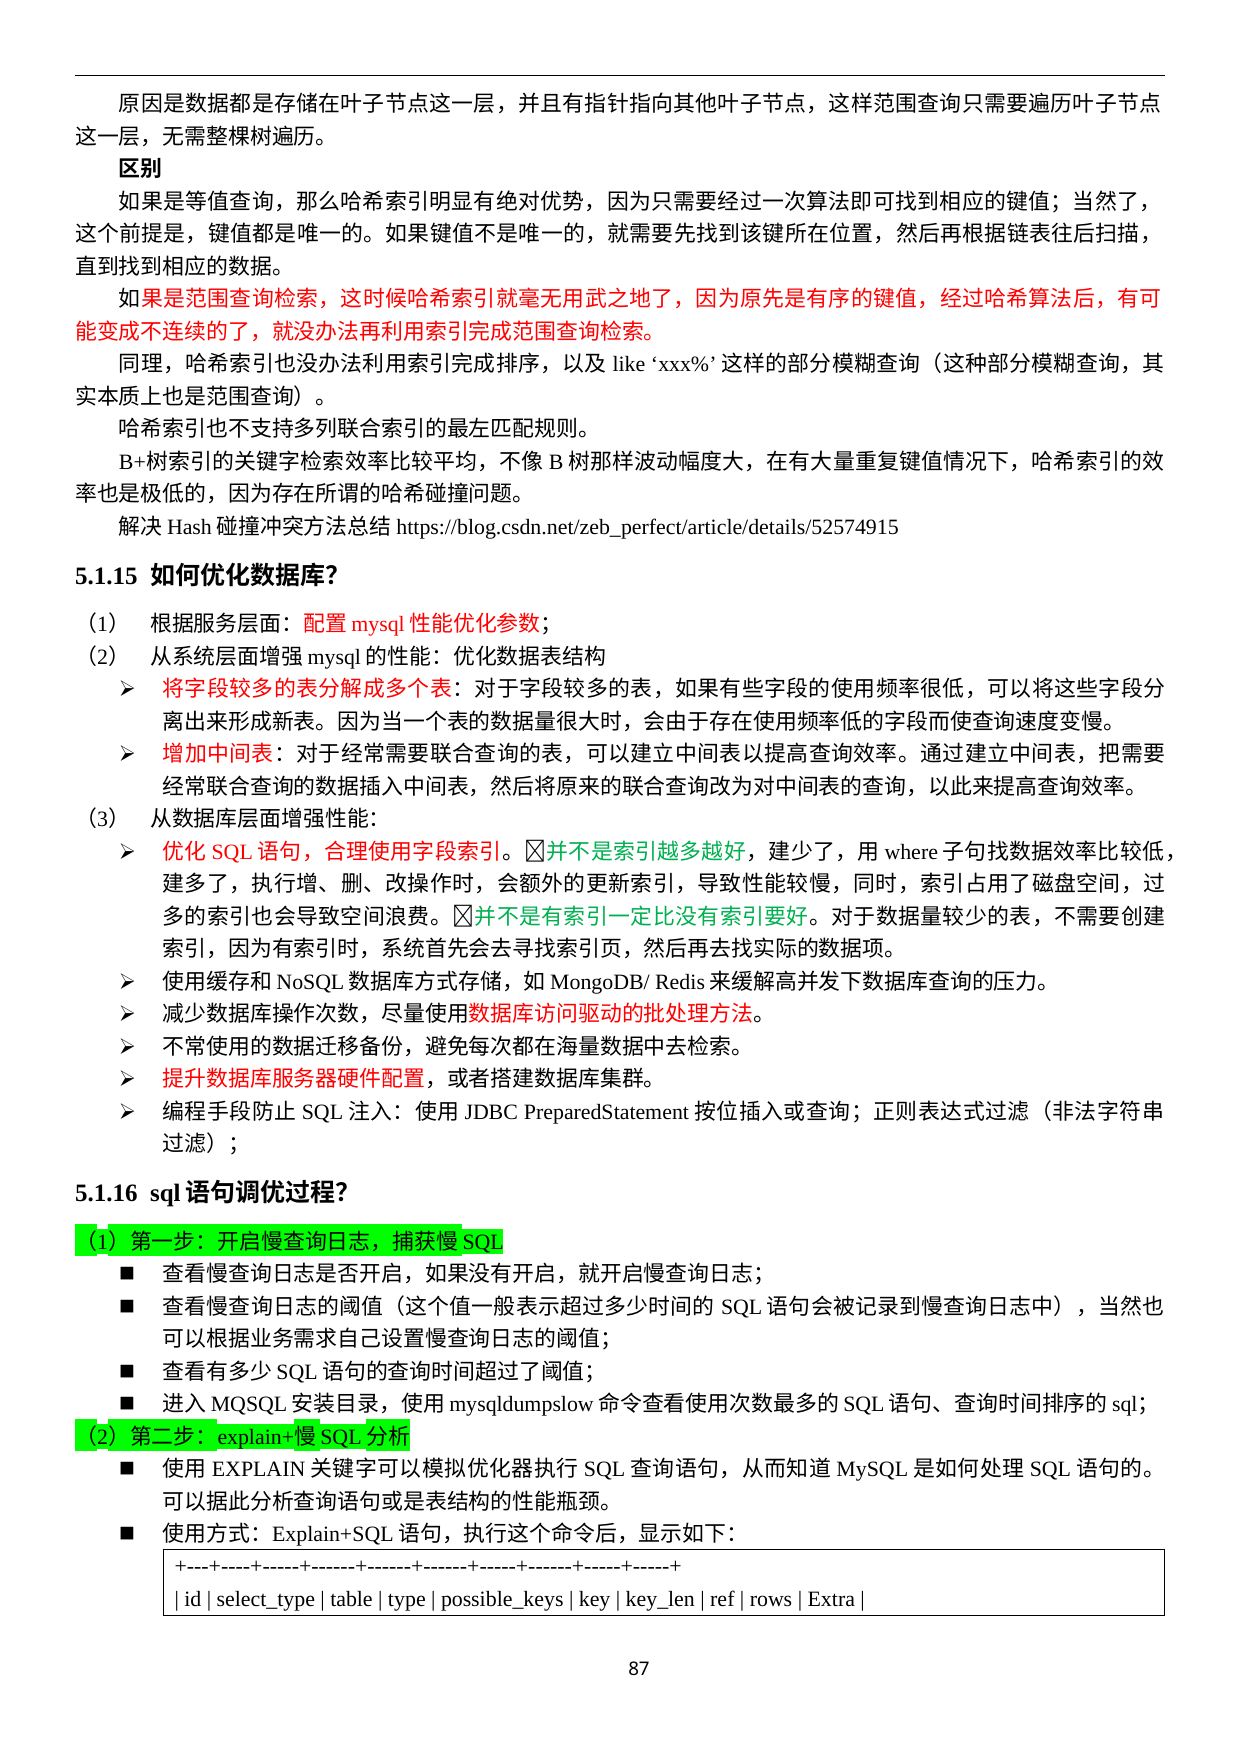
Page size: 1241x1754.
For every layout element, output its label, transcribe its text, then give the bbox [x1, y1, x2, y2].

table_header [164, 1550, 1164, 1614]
list 根据服务层面：配置mysql性能优化参数； [75, 606, 1165, 638]
text （2）第二步：explain+慢SQL分析 [75, 1418, 1165, 1451]
text B+树索引的关键字检索效率比较平均，不像B树那样波动幅度大，在有大量重复键值情况下，哈希索引的效率也是极低的，因为存在所谓的哈希碰撞问题。 [75, 443, 1165, 508]
list 查看有多少SQL语句的查询时间超过了阈值； [119, 1353, 1165, 1386]
text 原因是数据都是存储在叶子节点这一层，并且有指针指向其他叶子节点，这样范围查询只需要遍历叶子节点这一层，无需整棵树遍历。 [75, 86, 1165, 151]
list 从系统层面增强mysql的性能：优化数据表结构 [75, 638, 1165, 671]
list 查看慢查询日志是否开启，如果没有开启，就开启慢查询日志； [119, 1256, 1165, 1288]
list 增加中间表：对于经常需要联合查询的表，可以建立中间表以提高查询效率。通过建立中间表，把需要经常联合查询的数据插入中间表，然后将原来的联合查询改为对中间表的查询，以此来提高查询效率。 [119, 736, 1165, 801]
list 不常使用的数据迁移备份，避免每次都在海量数据中去检索。 [119, 1028, 1165, 1061]
list 从数据库层面增强性能： [75, 801, 1165, 833]
list 使用缓存和NoSQL数据库方式存储，如MongoDB/ Redis来缓解高并发下数据库查询的压力。 [119, 963, 1165, 996]
list 将字段较多的表分解成多个表：对于字段较多的表，如果有些字段的使用频率很低，可以将这些字段分离出来形成新表。因为当一个表的数据量很大时，会由于存在使用频率低的字段而使查询速度变慢。 [119, 671, 1165, 736]
list 编程手段防止SQL注入：使用JDBC PreparedStatement按位插入或查询；正则表达式过滤（非法字符串过滤）； [119, 1093, 1165, 1158]
text 区别 [75, 151, 1165, 183]
text 解决Hash碰撞冲突方法总结 https://blog.csdn.net/zeb_perfect/article/details/52574915 [75, 508, 1165, 541]
text 如果是等值查询，那么哈希索引明显有绝对优势，因为只需要经过一次算法即可找到相应的键值；当然了，这个前提是，键值都是唯一的。如果键值不是唯一的，就需要先找到该键所在位置，然后再根据链表往后扫描，直到找到相应的数据。 [75, 183, 1165, 281]
list 查看慢查询日志的阈值（这个值一般表示超过多少时间的SQL语句会被记录到慢查询日志中），当然也可以根据业务需求自己设置慢查询日志的阈值； [119, 1288, 1165, 1353]
list 优化SQL语句，合理使用字段索引。并不是索引越多越好，建少了，用where子句找数据效率比较低，建多了，执行增、删、改操作时，会额外的更新索引，导致性能较慢，同时，索引占用了磁盘空间，过多的索引也会导致空间浪费。并不是有索引一定比没有索引要好。对于数据量较少的表，不需要创建索引，因为有索引时，系统首先会去寻找索引页，然后再去找实际的数据项。 [119, 833, 1165, 963]
list 进入MQSQL安装目录，使用mysqldumpslow命令查看使用次数最多的SQL语句、查询时间排序的sql； [119, 1386, 1165, 1418]
list 使用方式：Explain+SQL语句，执行这个命令后，显示如下： [119, 1516, 1165, 1548]
text （1）第一步：开启慢查询日志，捕获慢SQL [75, 1223, 1165, 1256]
text 同理，哈希索引也没办法利用索引完成排序，以及like ‘xxx%’ 这样的部分模糊查询（这种部分模糊查询，其实本质上也是范围查询）。 [75, 346, 1165, 411]
list 使用EXPLAIN关键字可以模拟优化器执行SQL查询语句，从而知道MySQL是如何处理SQL语句的。可以据此分析查询语句或是表结构的性能瓶颈。 [119, 1451, 1165, 1516]
text 如果是范围查询检索，这时候哈希索引就毫无用武之地了，因为原先是有序的键值，经过哈希算法后，有可能变成不连续的了，就没办法再利用索引完成范围查询检索。 [75, 281, 1165, 346]
list 减少数据库操作次数，尽量使用数据库访问驱动的批处理方法。 [119, 996, 1165, 1028]
subtitle 如何优化数据库？ [75, 541, 1165, 606]
list 提升数据库服务器硬件配置，或者搭建数据库集群。 [119, 1061, 1165, 1093]
text 哈希索引也不支持多列联合索引的最左匹配规则。 [75, 411, 1165, 443]
subtitle sql语句调优过程？ [75, 1158, 1165, 1223]
